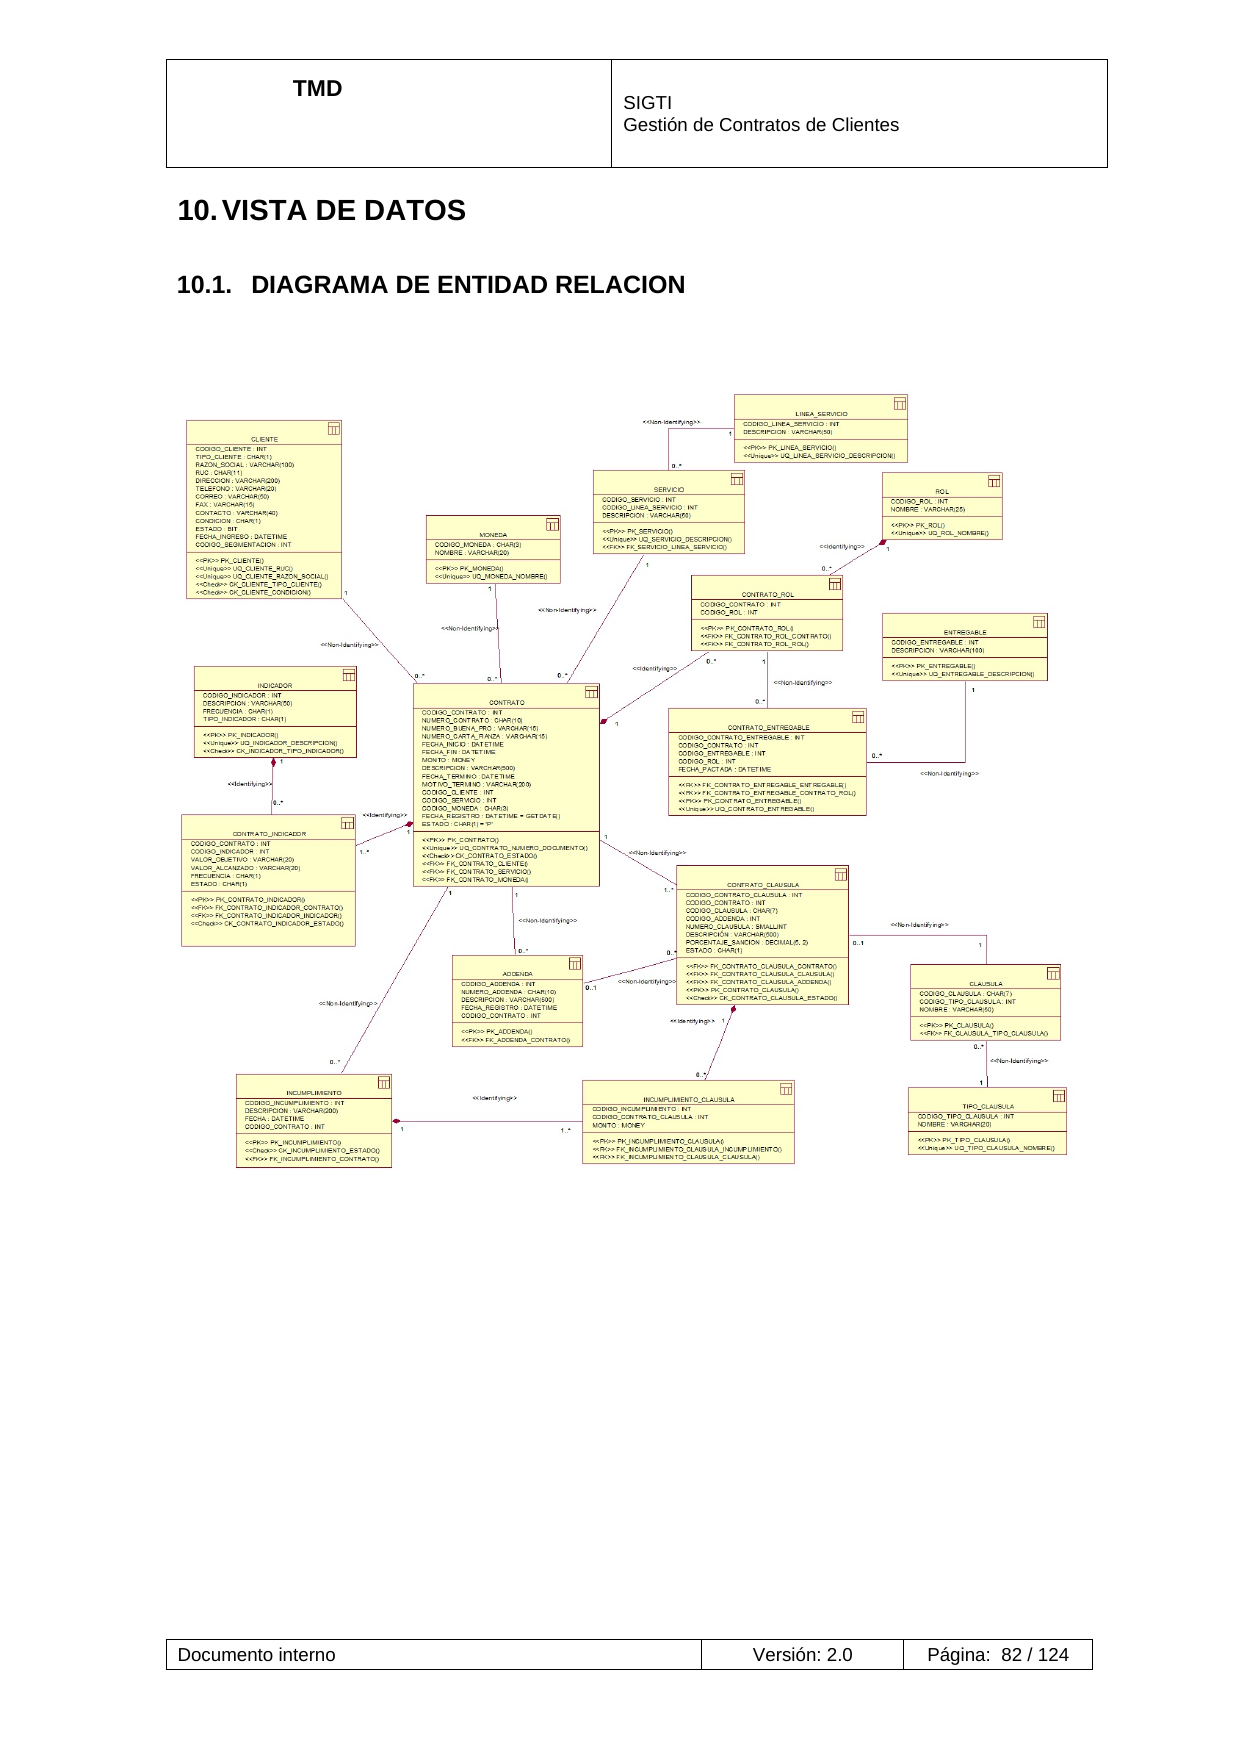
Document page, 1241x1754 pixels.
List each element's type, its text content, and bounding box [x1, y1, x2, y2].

subtitle VISTA DE DATOS [177, 193, 1092, 227]
subtitle DIAGRAMA DE ENTIDAD RELACION [177, 270, 1092, 299]
picture [177, 380, 1081, 1184]
